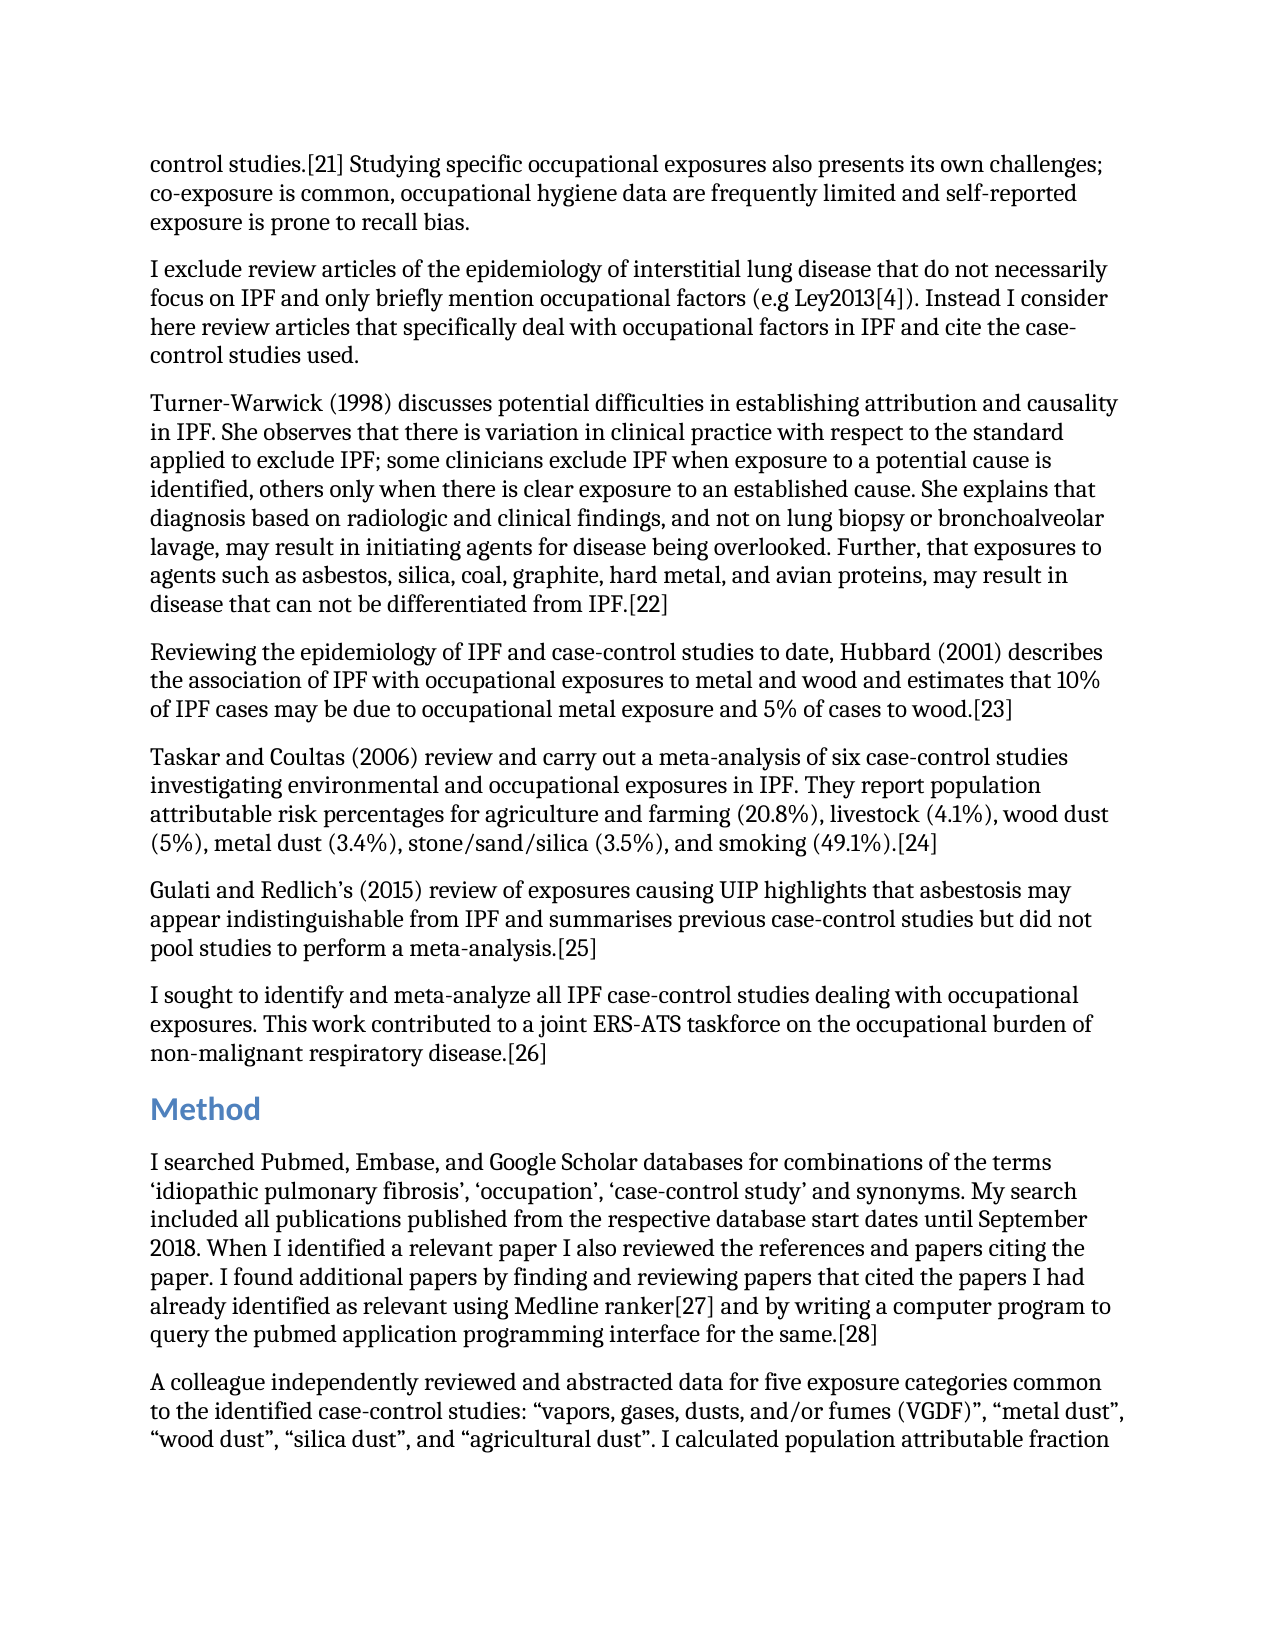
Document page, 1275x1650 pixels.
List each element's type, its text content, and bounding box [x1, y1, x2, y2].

text Turner-Warwick (1998) discusses potential difficulties in establishing attribution and causality in IPF. She observes that there is variation in clinical practice with respect to the standard applied to exclude IPF; some clinicians exclude IPF when exposure to a potential cause is identified, others only when there is clear exposure to an established cause. She explains that diagnosis based on radiologic and clinical findings, and not on lung biopsy or bronchoalveolar lavage, may result in initiating agents for disease being overlooked. Further, that exposures to agents such as asbestos, silica, coal, graphite, hard metal, and avian proteins, may result in disease that can not be differentiated from IPF.[22] [150, 389, 1125, 619]
text Taskar and Coultas (2006) review and carry out a meta-analysis of six case-control studies investigating environmental and occupational exposures in IPF. They report population attributable risk percentages for agriculture and farming (20.8%), livestock (4.1%), wood dust (5%), metal dust (3.4%), stone/sand/silica (3.5%), and smoking (49.1%).[24] [150, 742, 1125, 857]
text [150, 150, 1125, 236]
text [150, 1368, 1125, 1454]
text I exclude review articles of the epidemiology of interstitial lung disease that do not necessarily focus on IPF and only briefly mention occupational factors (e.g Ley2013[4]). Instead I consider here review articles that specifically deal with occupational factors in IPF and cite the case-control studies used. [150, 255, 1125, 370]
text Reviewing the epidemiology of IPF and case-control studies to date, Hubbard (2001) describes the association of IPF with occupational exposures to metal and wood and estimates that 10% of IPF cases may be due to occupational metal exposure and 5% of cases to wood.[23] [150, 637, 1125, 724]
text I searched Pubmed, Embase, and Google Scholar databases for combinations of the terms ‘idiopathic pulmonary fibrosis’, ‘occupation’, ‘case-control study’ and synonyms. My search included all publications published from the respective database start dates until September 2018. When I identified a relevant paper I also reviewed the references and papers citing the paper. I found additional papers by finding and reviewing papers that cited the papers I had already identified as relevant using Medline ranker[27] and by writing a computer program to query the pubmed application programming interface for the same.[28] [150, 1148, 1125, 1349]
text Gulati and Redlich’s (2015) review of exposures causing UIP highlights that asbestosis may appear indistinguishable from IPF and summarises previous case-control studies but did not pool studies to perform a meta-analysis.[25] [150, 876, 1125, 962]
text I sought to identify and meta-analyze all IPF case-control studies dealing with occupational exposures. This work contributed to a joint ERS-ATS taskforce on the occupational burden of non-malignant respiratory disease.[26] [150, 981, 1125, 1067]
subtitle Method [150, 1088, 1125, 1129]
